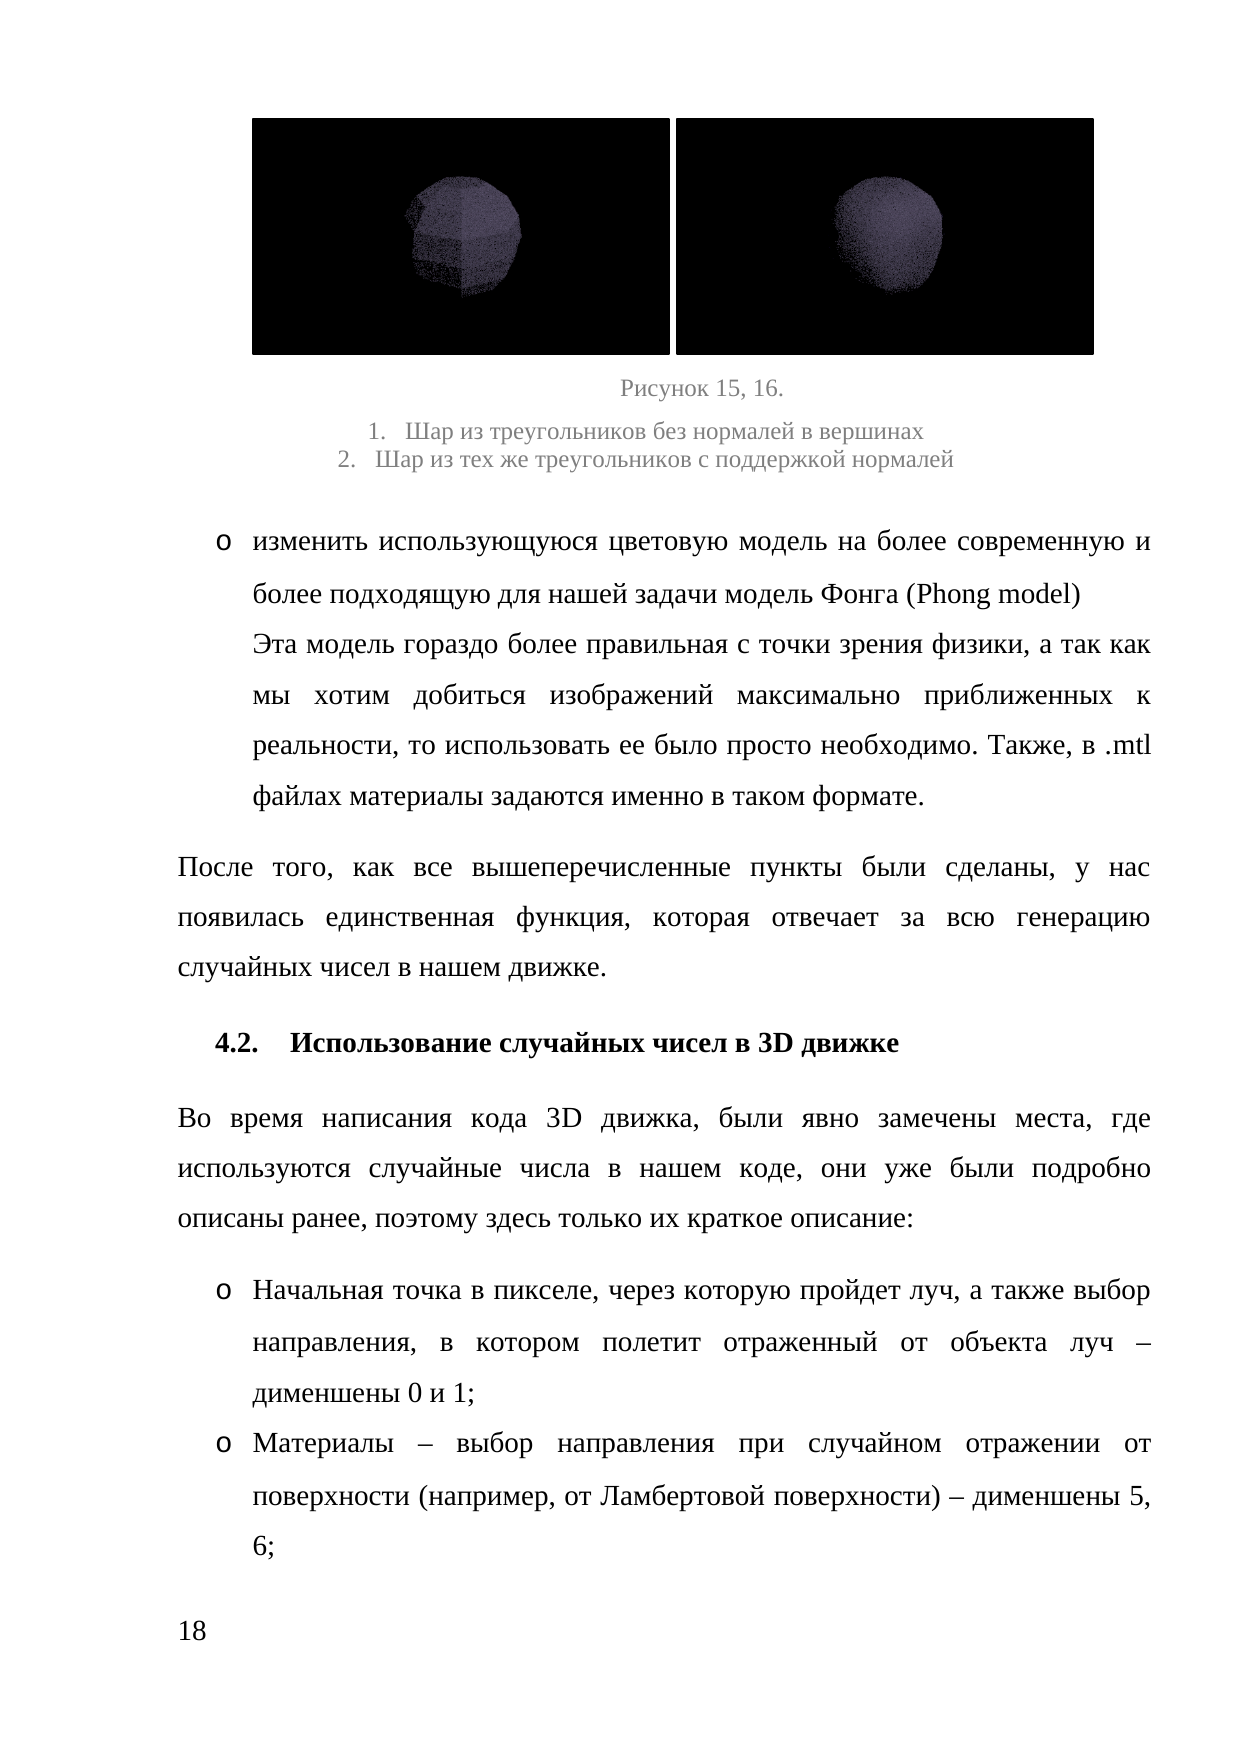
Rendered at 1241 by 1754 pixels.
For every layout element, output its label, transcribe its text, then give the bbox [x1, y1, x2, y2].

picture [678, 120, 1092, 353]
list Рисунок 15, 16. [252, 373, 1152, 401]
list Шар из треугольников без нормалей в вершинах [140, 416, 1152, 444]
list Шар из тех же треугольников с поддержкой нормалей [140, 444, 1152, 473]
list Материалы – выбор направления при случайном отражении от поверхности (например, от Ламбертовой поверхности) – дименшены 5, 6; [215, 1425, 1152, 1562]
list Эта модель гораздо более правильная с точки зрения физики, а так как мы хотим добиться изображений максимально приближенных к реальности, то использовать ее было просто необходимо. Также, в .mtl файлах материалы задаются именно в таком формате. [252, 627, 1152, 811]
list Начальная точка в пикселе, через которую пройдет луч, а также выбор направления, в котором полетит отраженный от объекта луч – дименшены 0 и 1; [215, 1272, 1152, 1408]
picture [254, 120, 668, 353]
list изменить использующуюся цветовую модель на более современную и более подходящую для нашей задачи модель Фонга (Phong model) [215, 523, 1152, 610]
text Во время написания кода 3D движка, были явно замечены места, где используются случайные числа в нашем коде, они уже были подробно описаны ранее, поэтому здесь только их краткое описание: [177, 1100, 1152, 1234]
subtitle Использование случайных чисел в 3D движке [215, 1025, 1152, 1058]
text После того, как все вышеперечисленные пункты были сделаны, у нас появилась единственная функция, которая отвечает за всю генерацию случайных чисел в нашем движке. [177, 849, 1152, 983]
